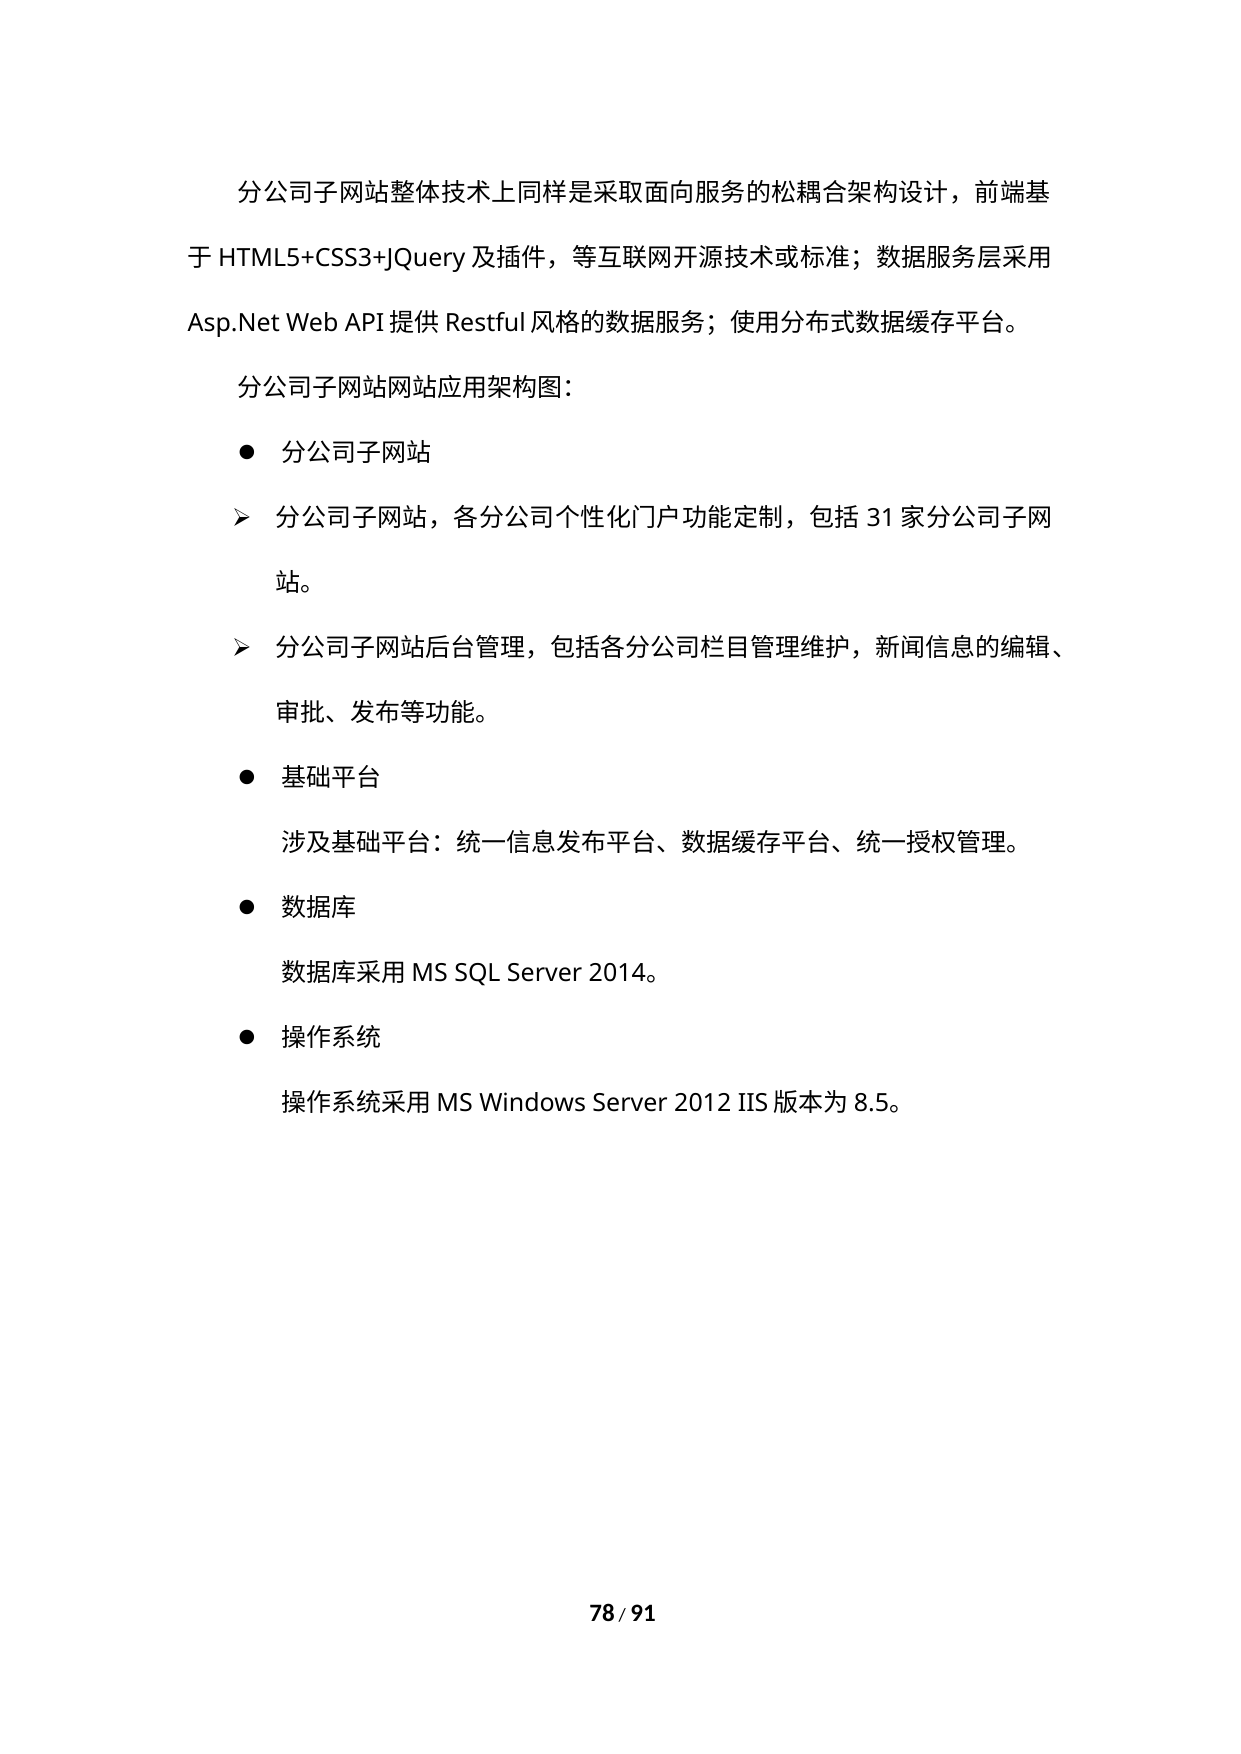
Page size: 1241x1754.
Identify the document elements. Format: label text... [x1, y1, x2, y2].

text 分公司子网站网站应用架构图： [187, 353, 1053, 418]
list 分公司子网站，各分公司个性化门户功能定制，包括31家分公司子网站。 [232, 483, 1053, 613]
list 操作系统 [237, 1003, 1053, 1068]
list 操作系统采用MS Windows Server 2012 IIS版本为8.5。 [281, 1068, 1053, 1133]
list 数据库 [237, 873, 1053, 938]
list 分公司子网站后台管理，包括各分公司栏目管理维护，新闻信息的编辑、审批、发布等功能。 [232, 613, 1053, 743]
list 数据库采用MS SQL Server 2014。 [281, 938, 1053, 1003]
list 涉及基础平台：统一信息发布平台、数据缓存平台、统一授权管理。 [281, 808, 1053, 873]
text 分公司子网站整体技术上同样是采取面向服务的松耦合架构设计，前端基于HTML5+CSS3+JQuery及插件，等互联网开源技术或标准；数据服务层采用Asp.Net Web API提供Restful风格的数据服务；使用分布式数据缓存平台。 [187, 158, 1053, 353]
list 分公司子网站 [237, 418, 1053, 483]
list 基础平台 [237, 743, 1053, 808]
